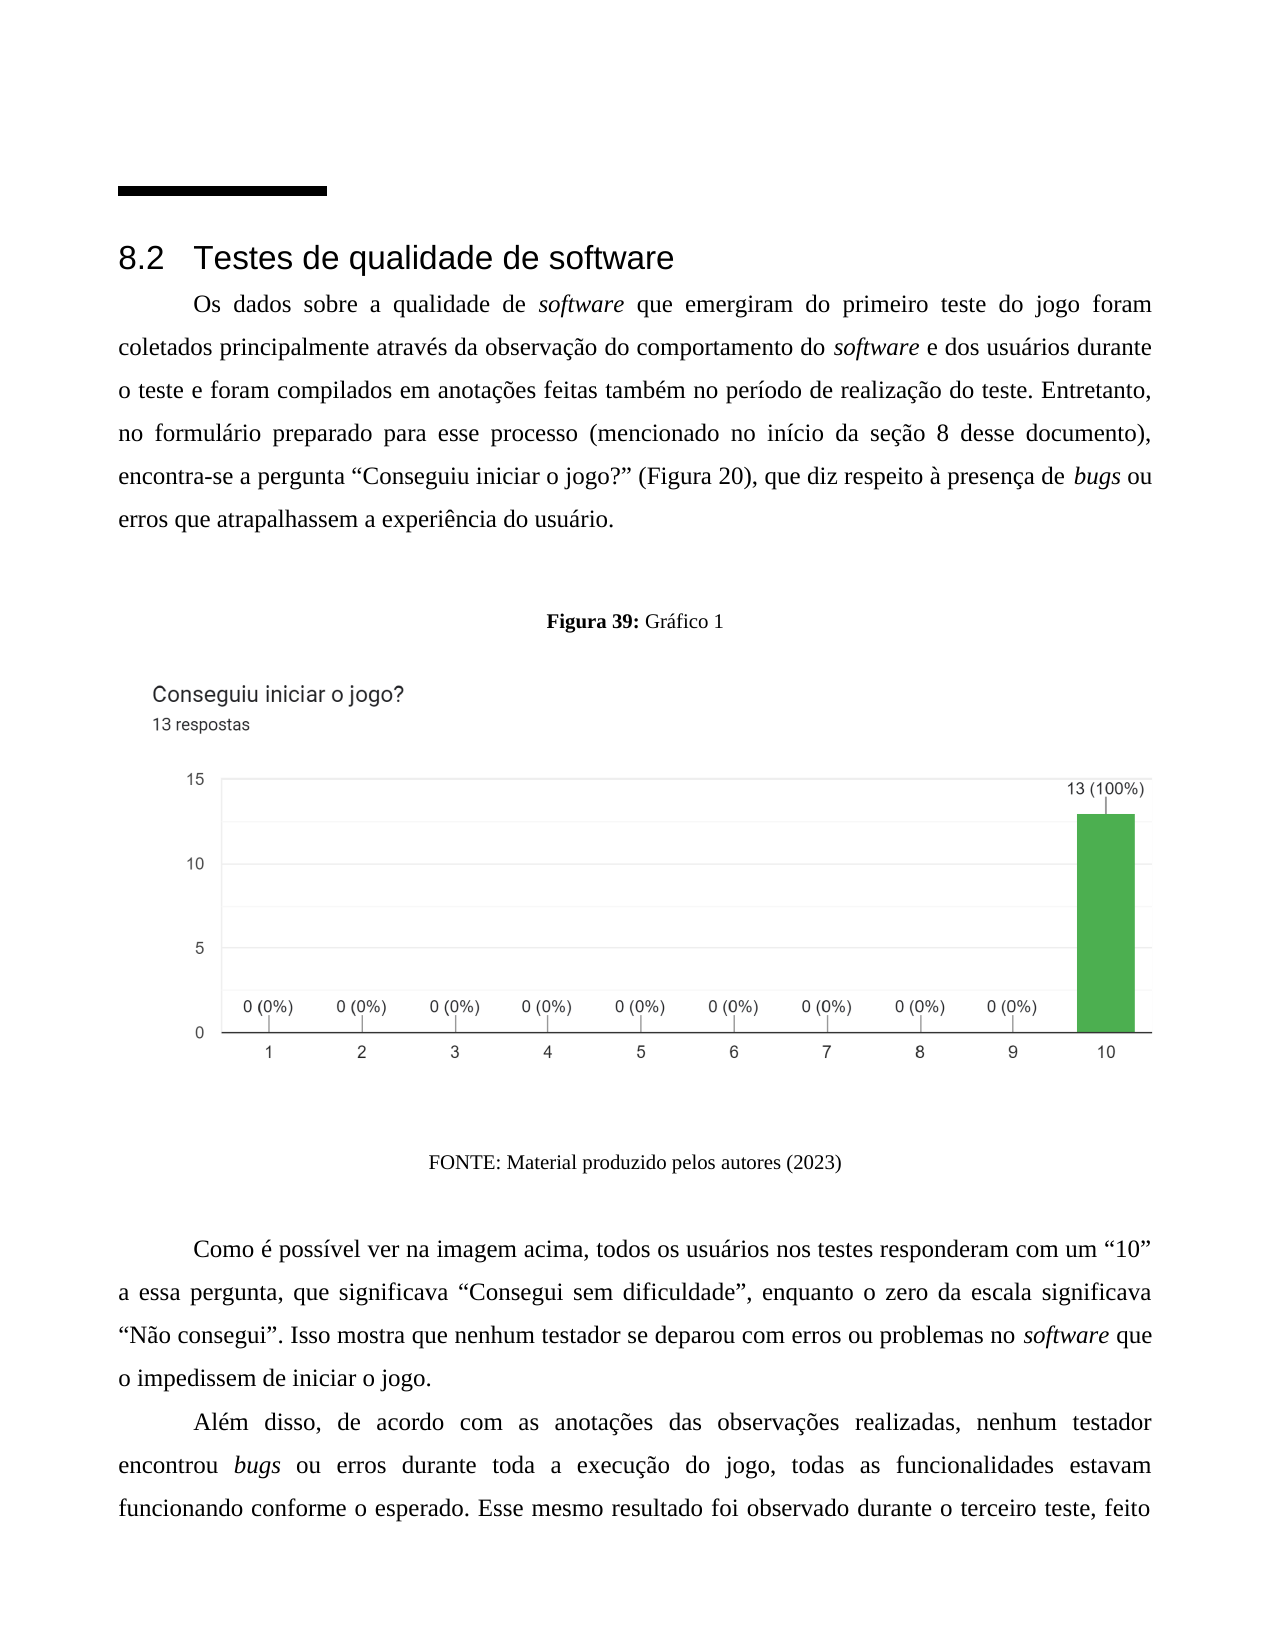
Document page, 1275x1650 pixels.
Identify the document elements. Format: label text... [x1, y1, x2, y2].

text Figura 39: Gráfico 1FONTE: Material produzido pelos autores (2023) [118, 609, 1152, 646]
picture [118, 646, 1153, 1138]
text Como é possível ver na imagem acima, todos os usuários nos testes responderam com um “10” a essa pergunta, que significava “Consegui sem dificuldade”, enquanto o zero da escala significava “Não consegui”. Isso mostra que nenhum testador se deparou com erros ou problemas no software que o impedissem de iniciar o jogo. [118, 1234, 1152, 1392]
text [118, 1407, 1152, 1522]
subtitle Testes de qualidade de software [118, 238, 1152, 276]
text Os dados sobre a qualidade de software que emergiram do primeiro teste do jogo foram coletados principalmente através da observação do comportamento do software e dos usuários durante o teste e foram compilados em anotações feitas também no período de realização do teste. Entretanto, no formulário preparado para esse processo (mencionado no início da seção 8 desse documento), encontra-se a pergunta “Conseguiu iniciar o jogo?” (Figura 20), que diz respeito à presença de bugs ou erros que atrapalhassem a experiência do usuário. [118, 289, 1152, 533]
text Figura 39: Gráfico 1FONTE: Material produzido pelos autores (2023) [118, 1138, 1152, 1174]
